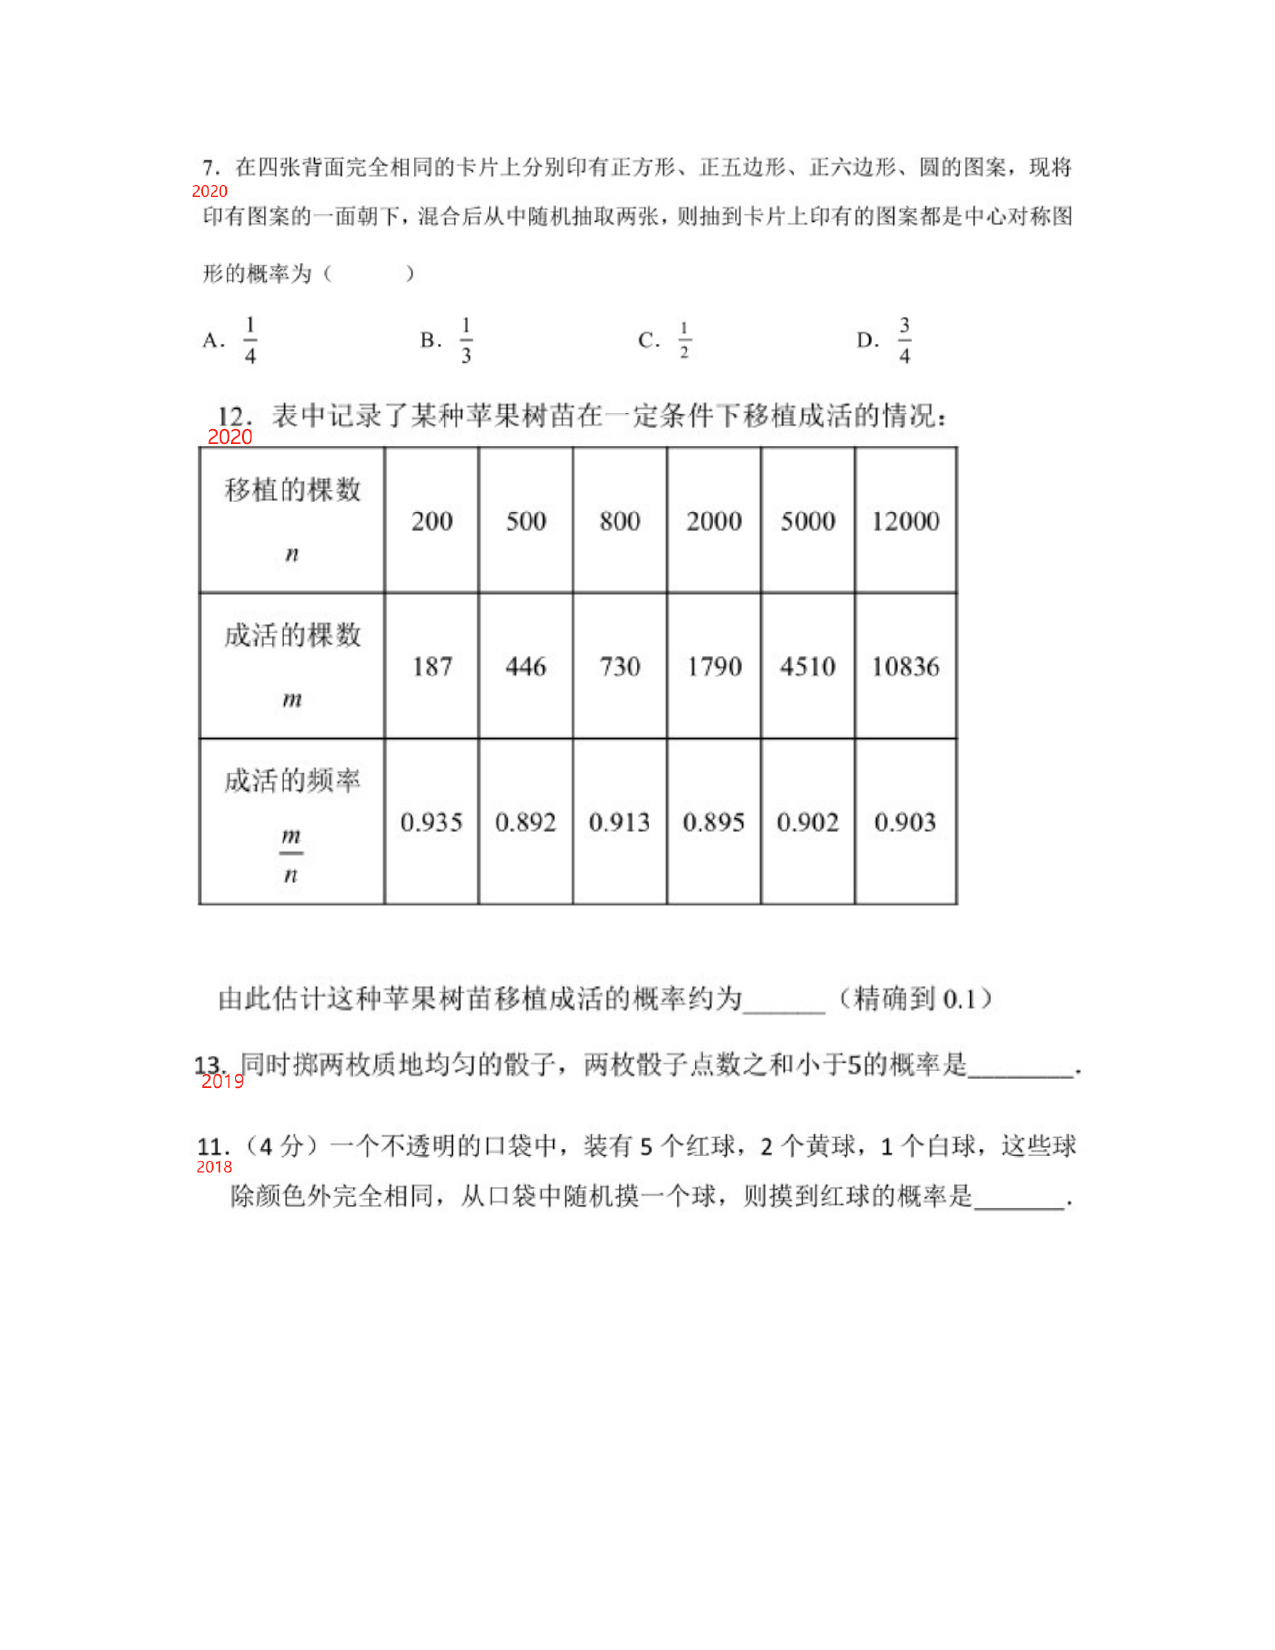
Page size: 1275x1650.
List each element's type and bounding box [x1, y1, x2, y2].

picture [187, 150, 1088, 374]
picture [187, 1117, 1088, 1220]
picture [187, 392, 1002, 1025]
picture [187, 1043, 1088, 1099]
